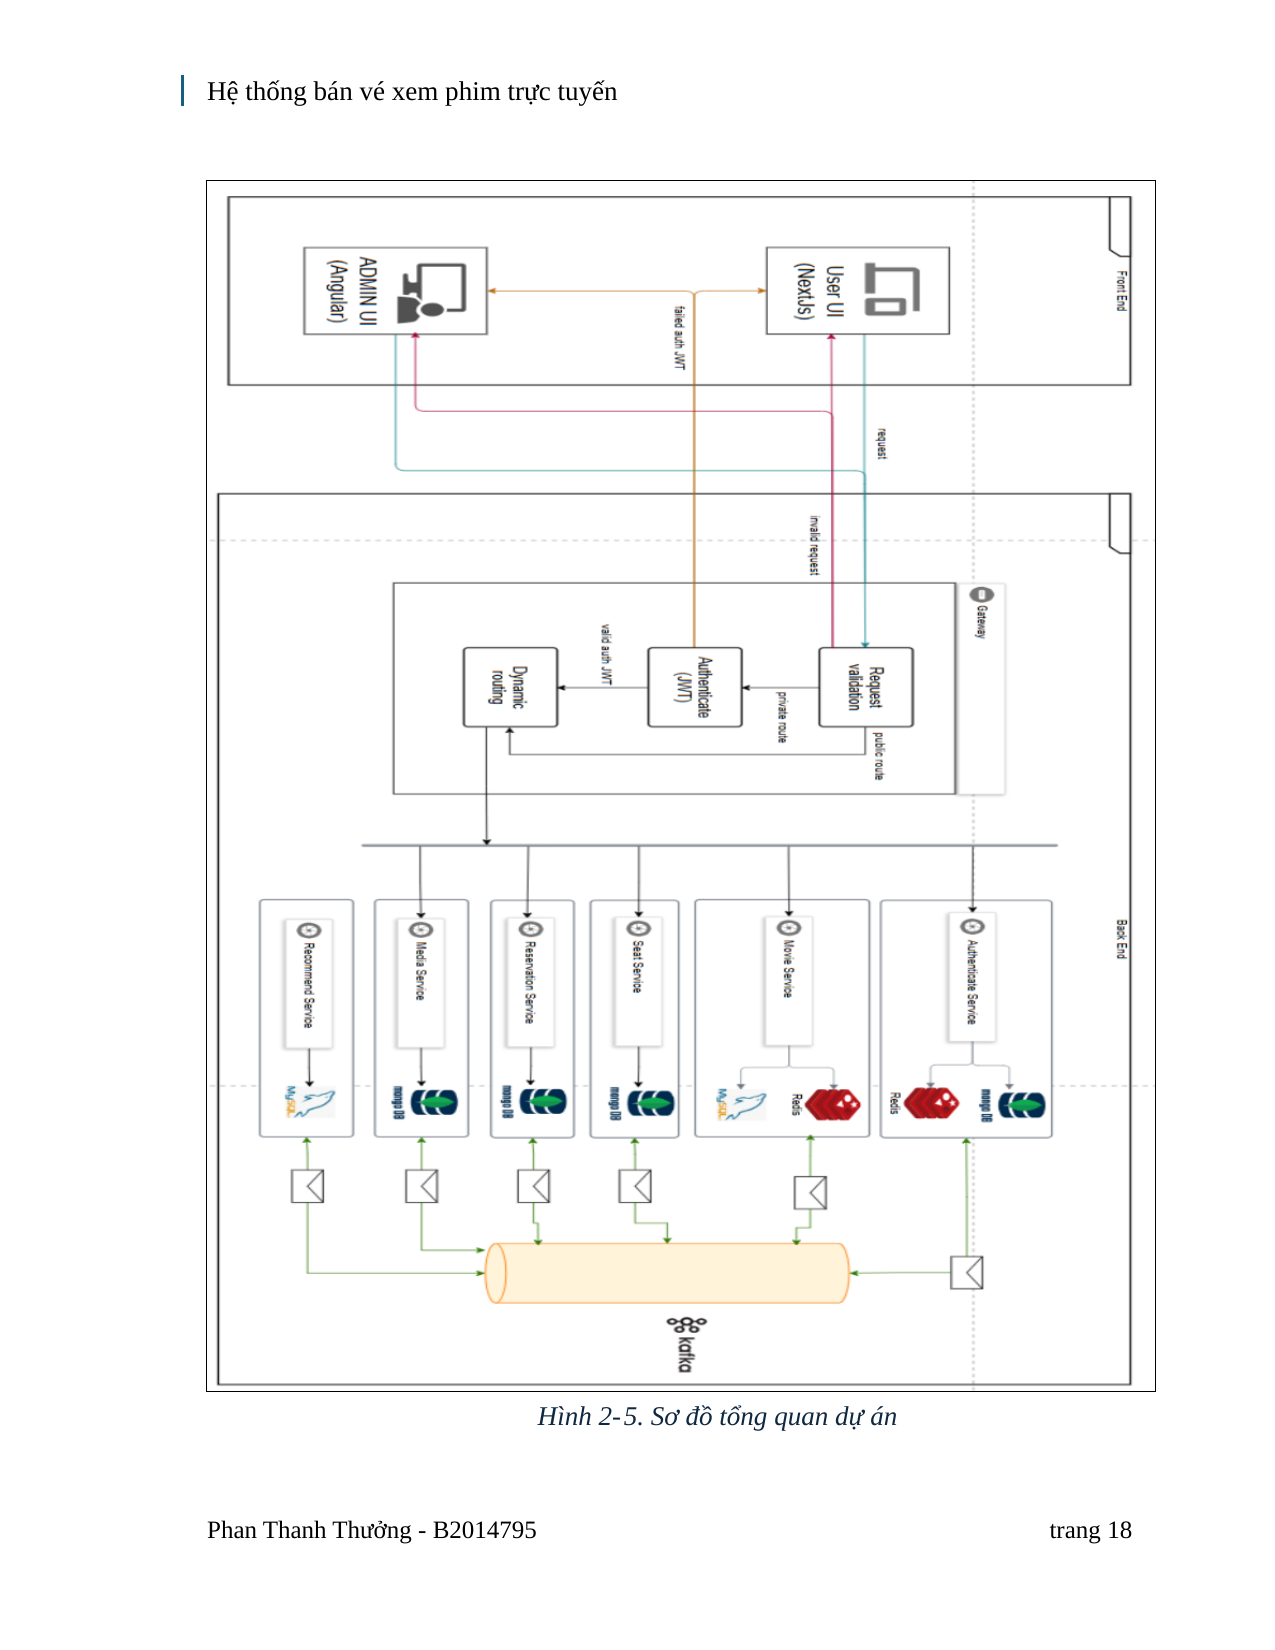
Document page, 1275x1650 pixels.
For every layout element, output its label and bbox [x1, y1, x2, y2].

list [319, 177, 1157, 1463]
picture [208, 182, 1155, 1391]
